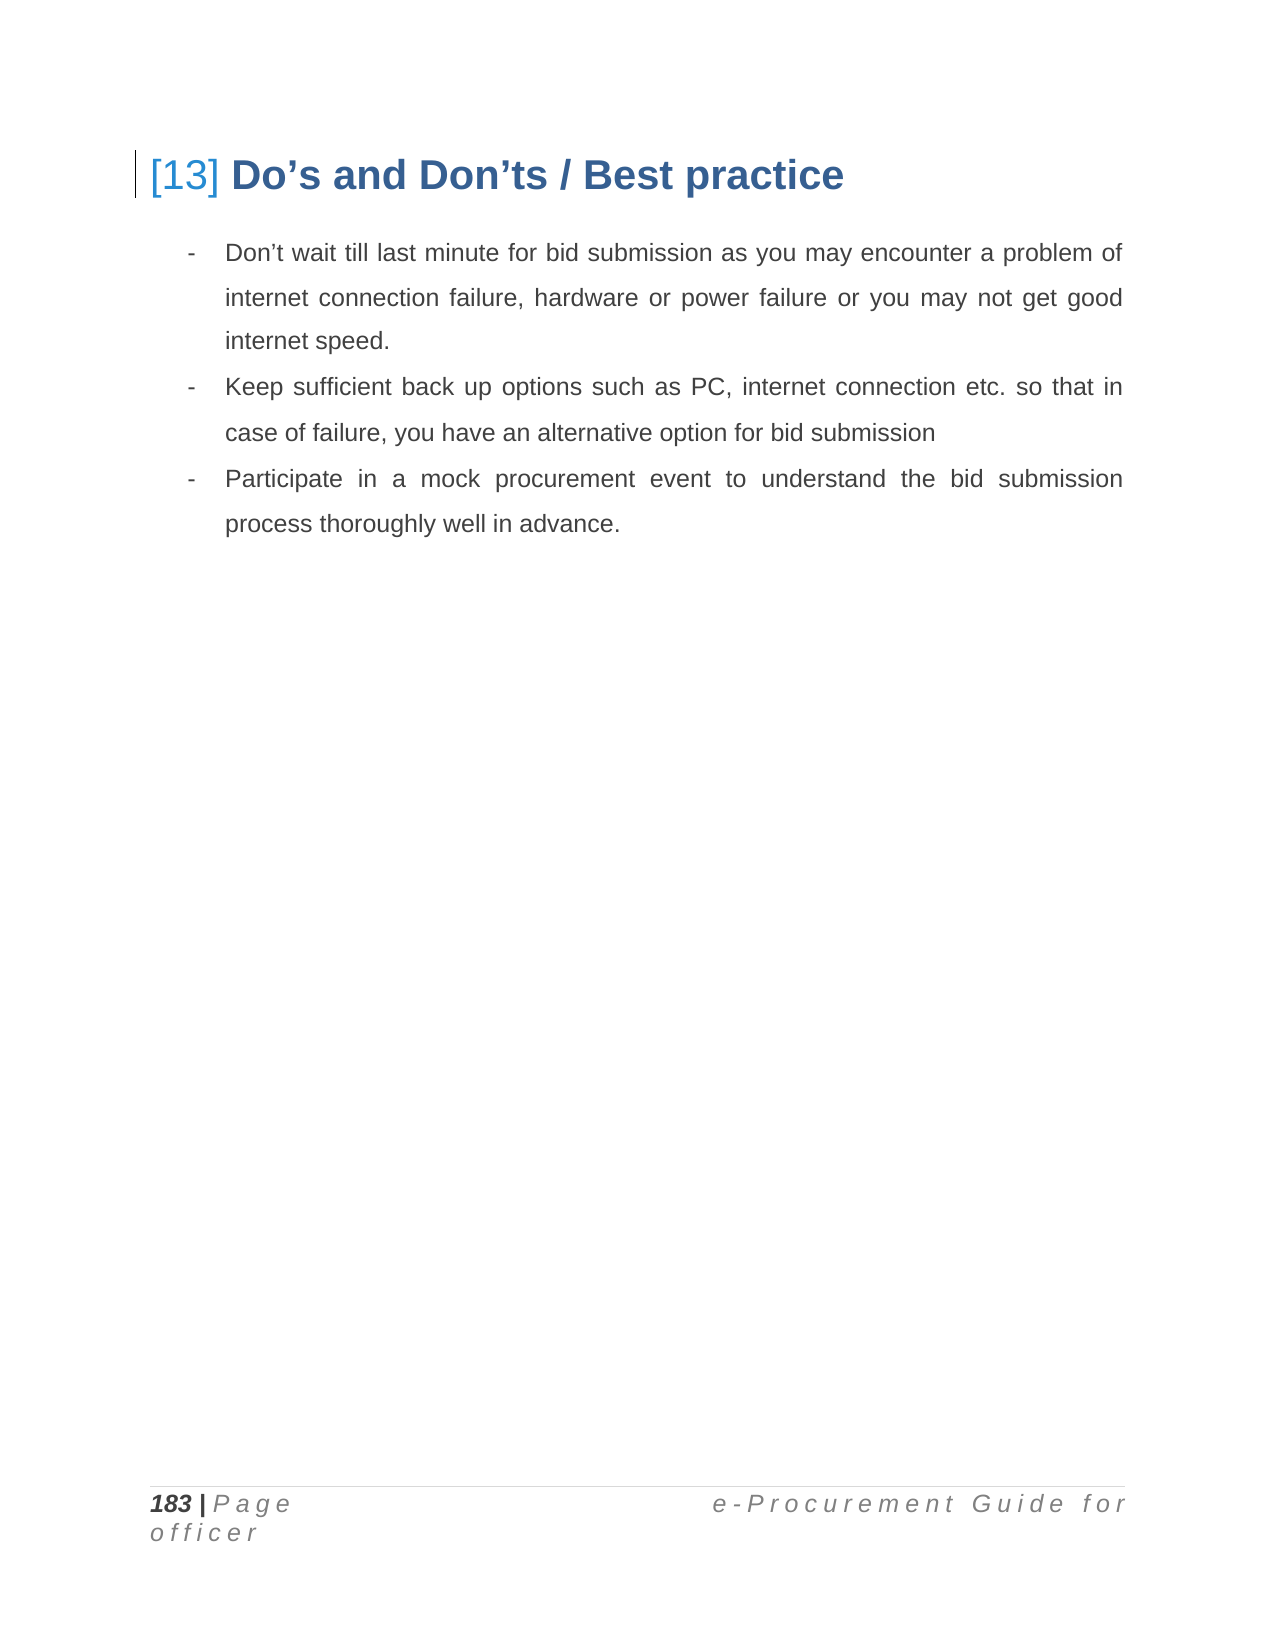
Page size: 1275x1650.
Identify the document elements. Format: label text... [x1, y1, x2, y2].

list Don’t wait till last minute for bid submission as you may encounter a problem of internet connection failure, hardware or power failure or you may not get good internet speed. [187, 234, 1125, 355]
list Keep sufficient back up options such as PC, internet connection etc. so that in case of failure, you have an alternative option for bid submission [187, 369, 1125, 446]
subtitle Do’s and Don’ts / Best practice [150, 150, 1125, 198]
list Participate in a mock procurement event to understand the bid submission process thoroughly well in advance. [187, 461, 1125, 538]
